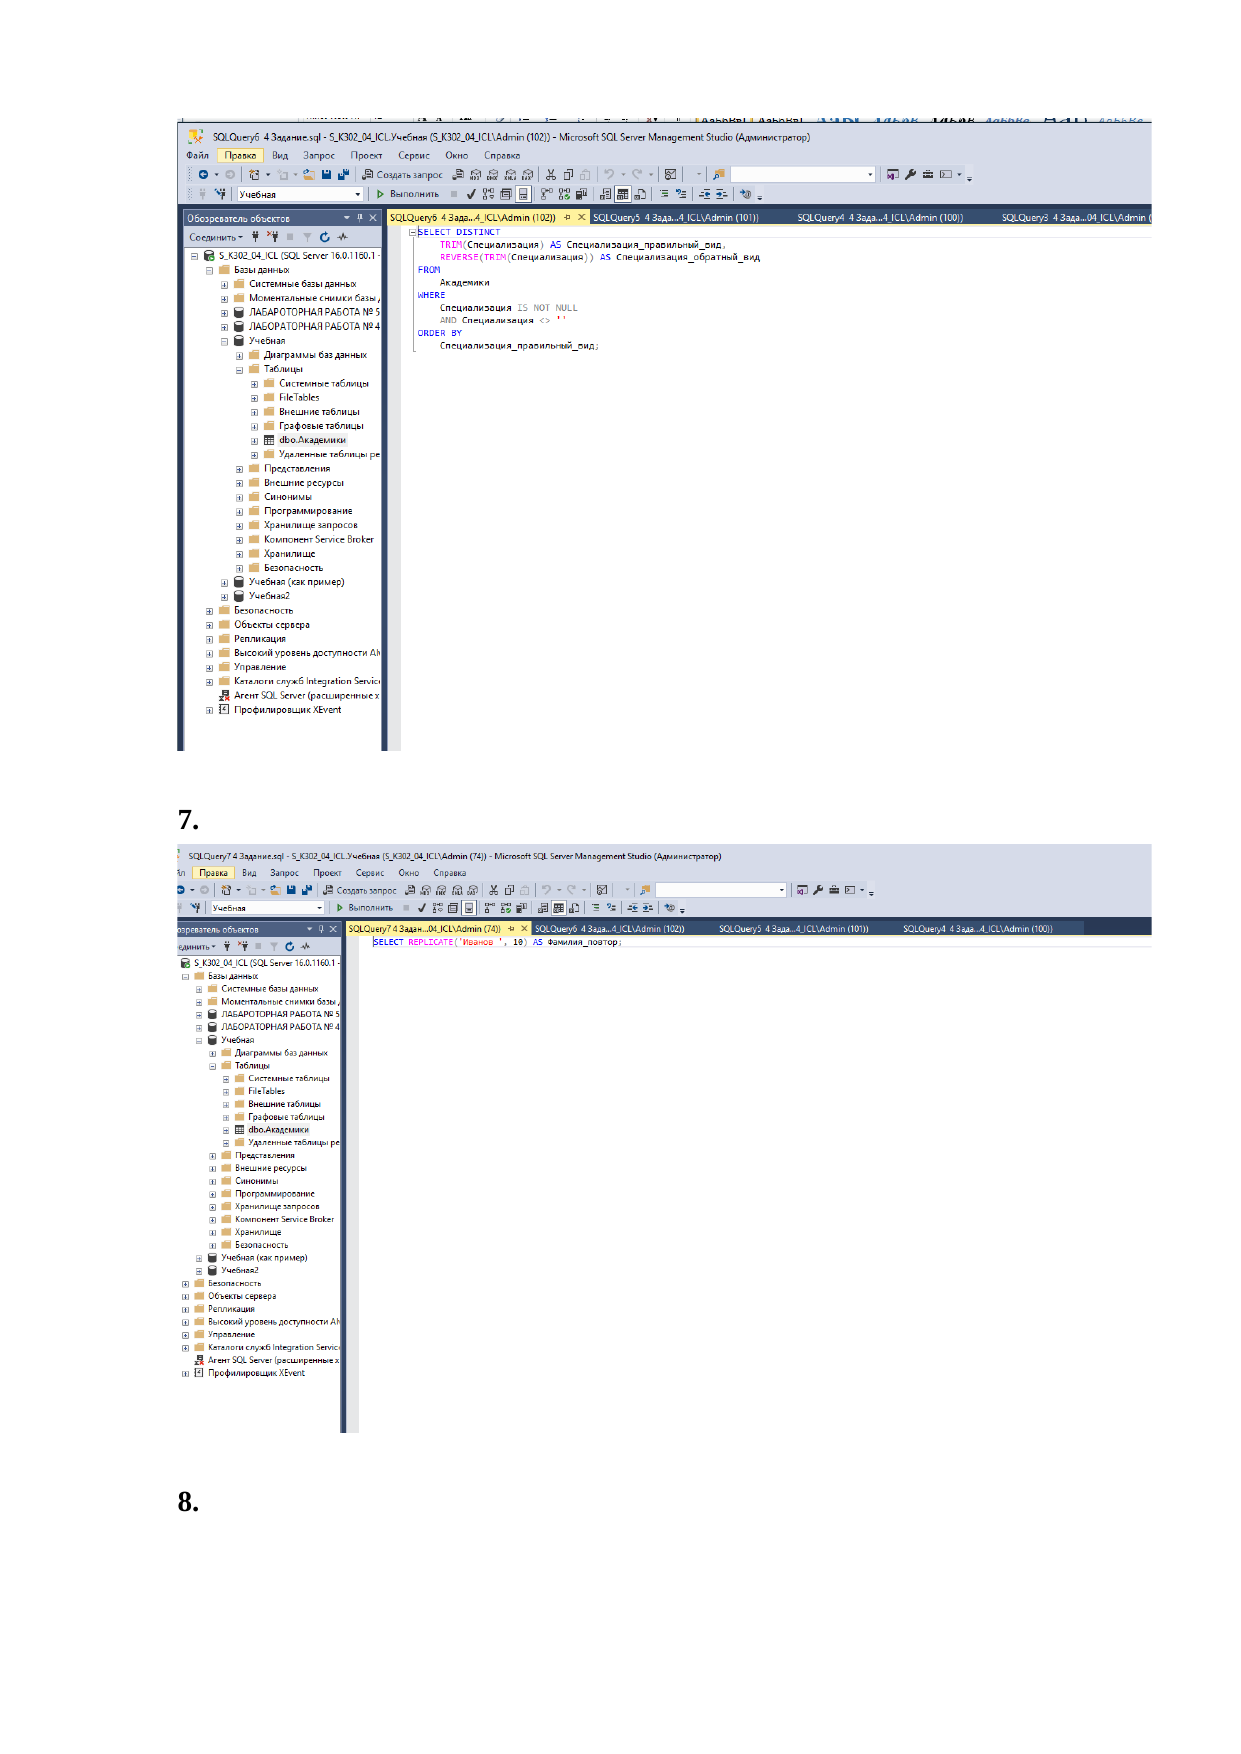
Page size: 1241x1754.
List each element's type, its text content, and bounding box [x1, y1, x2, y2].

text 8. [177, 1484, 1152, 1518]
text 7. [177, 802, 1152, 835]
picture [177, 844, 1152, 1433]
picture [177, 118, 1152, 751]
